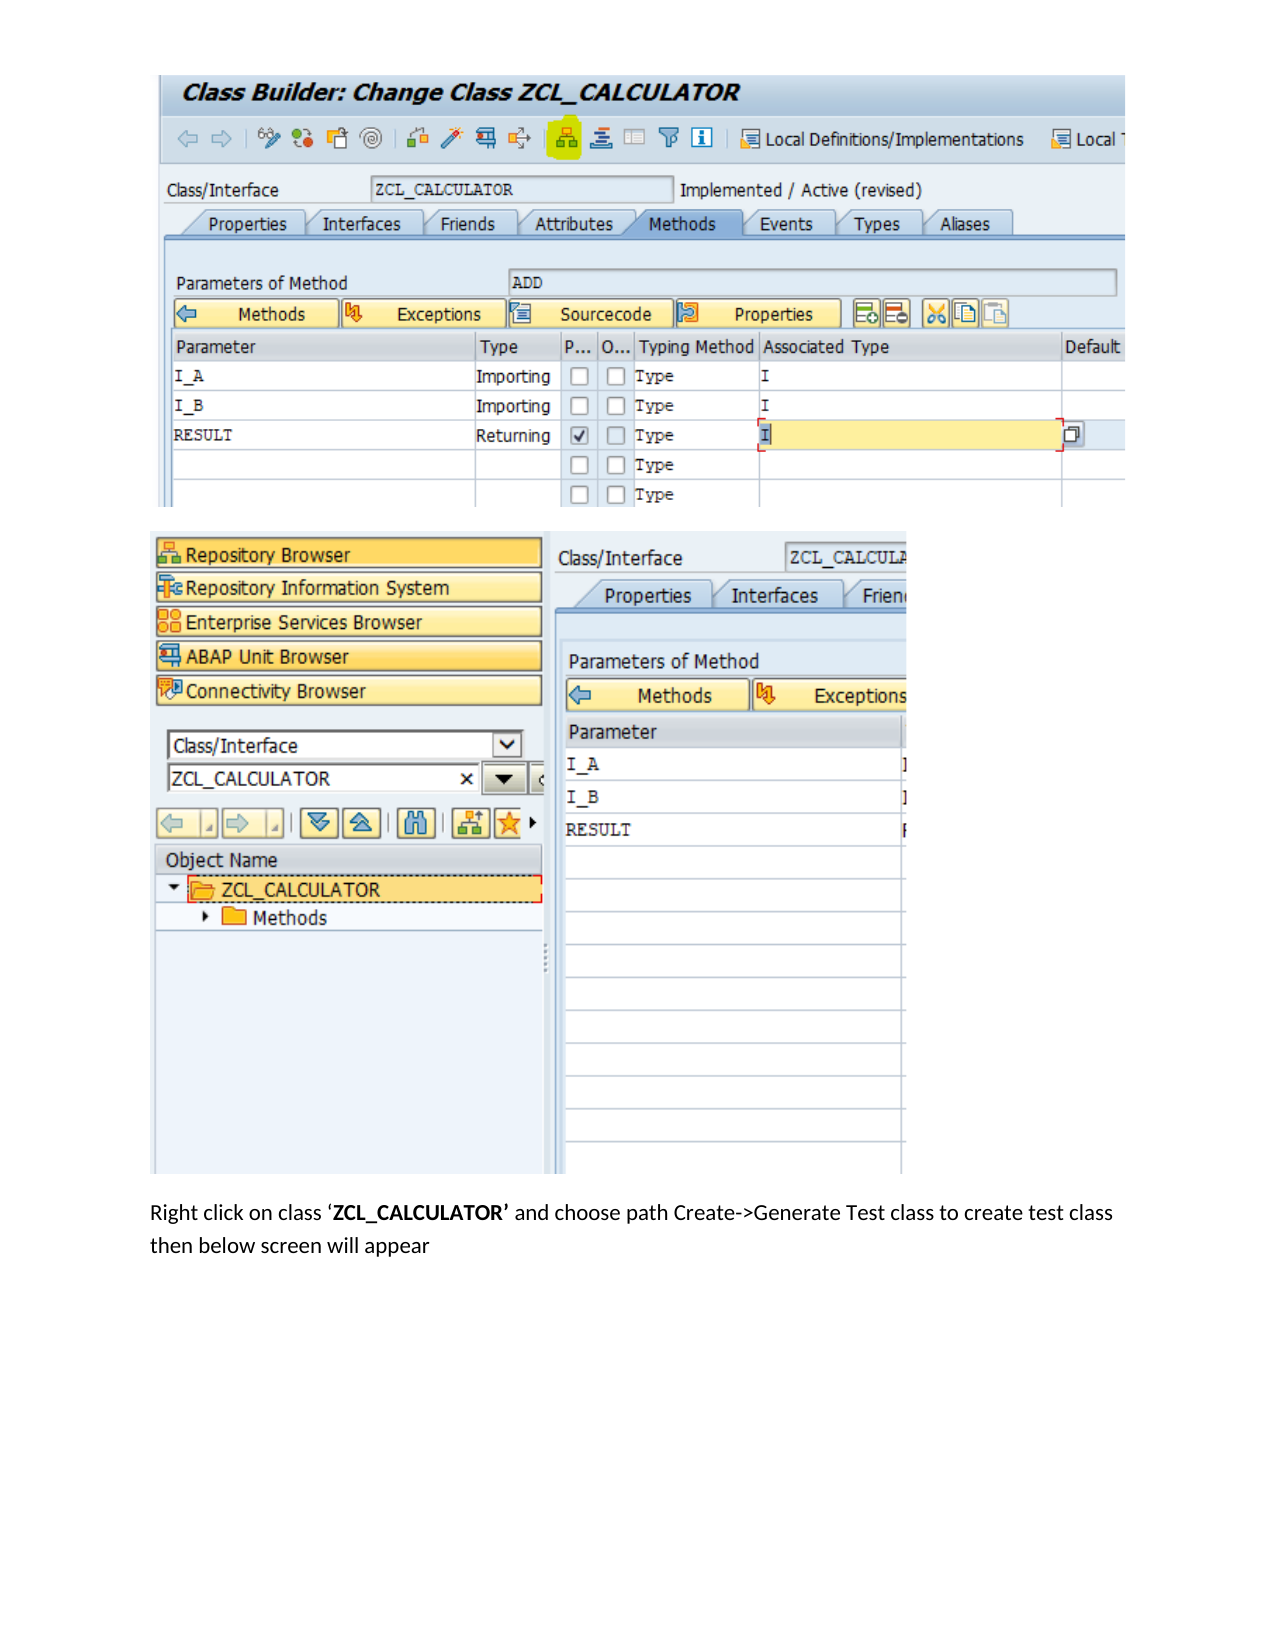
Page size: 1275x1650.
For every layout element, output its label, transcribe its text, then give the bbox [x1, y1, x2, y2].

text Right click on class ‘ZCL_CALCULATOR’ and choose path Create->Generate Test class to create test class then below screen will appear [150, 1198, 1125, 1259]
picture [150, 75, 1125, 507]
picture [150, 531, 907, 1174]
